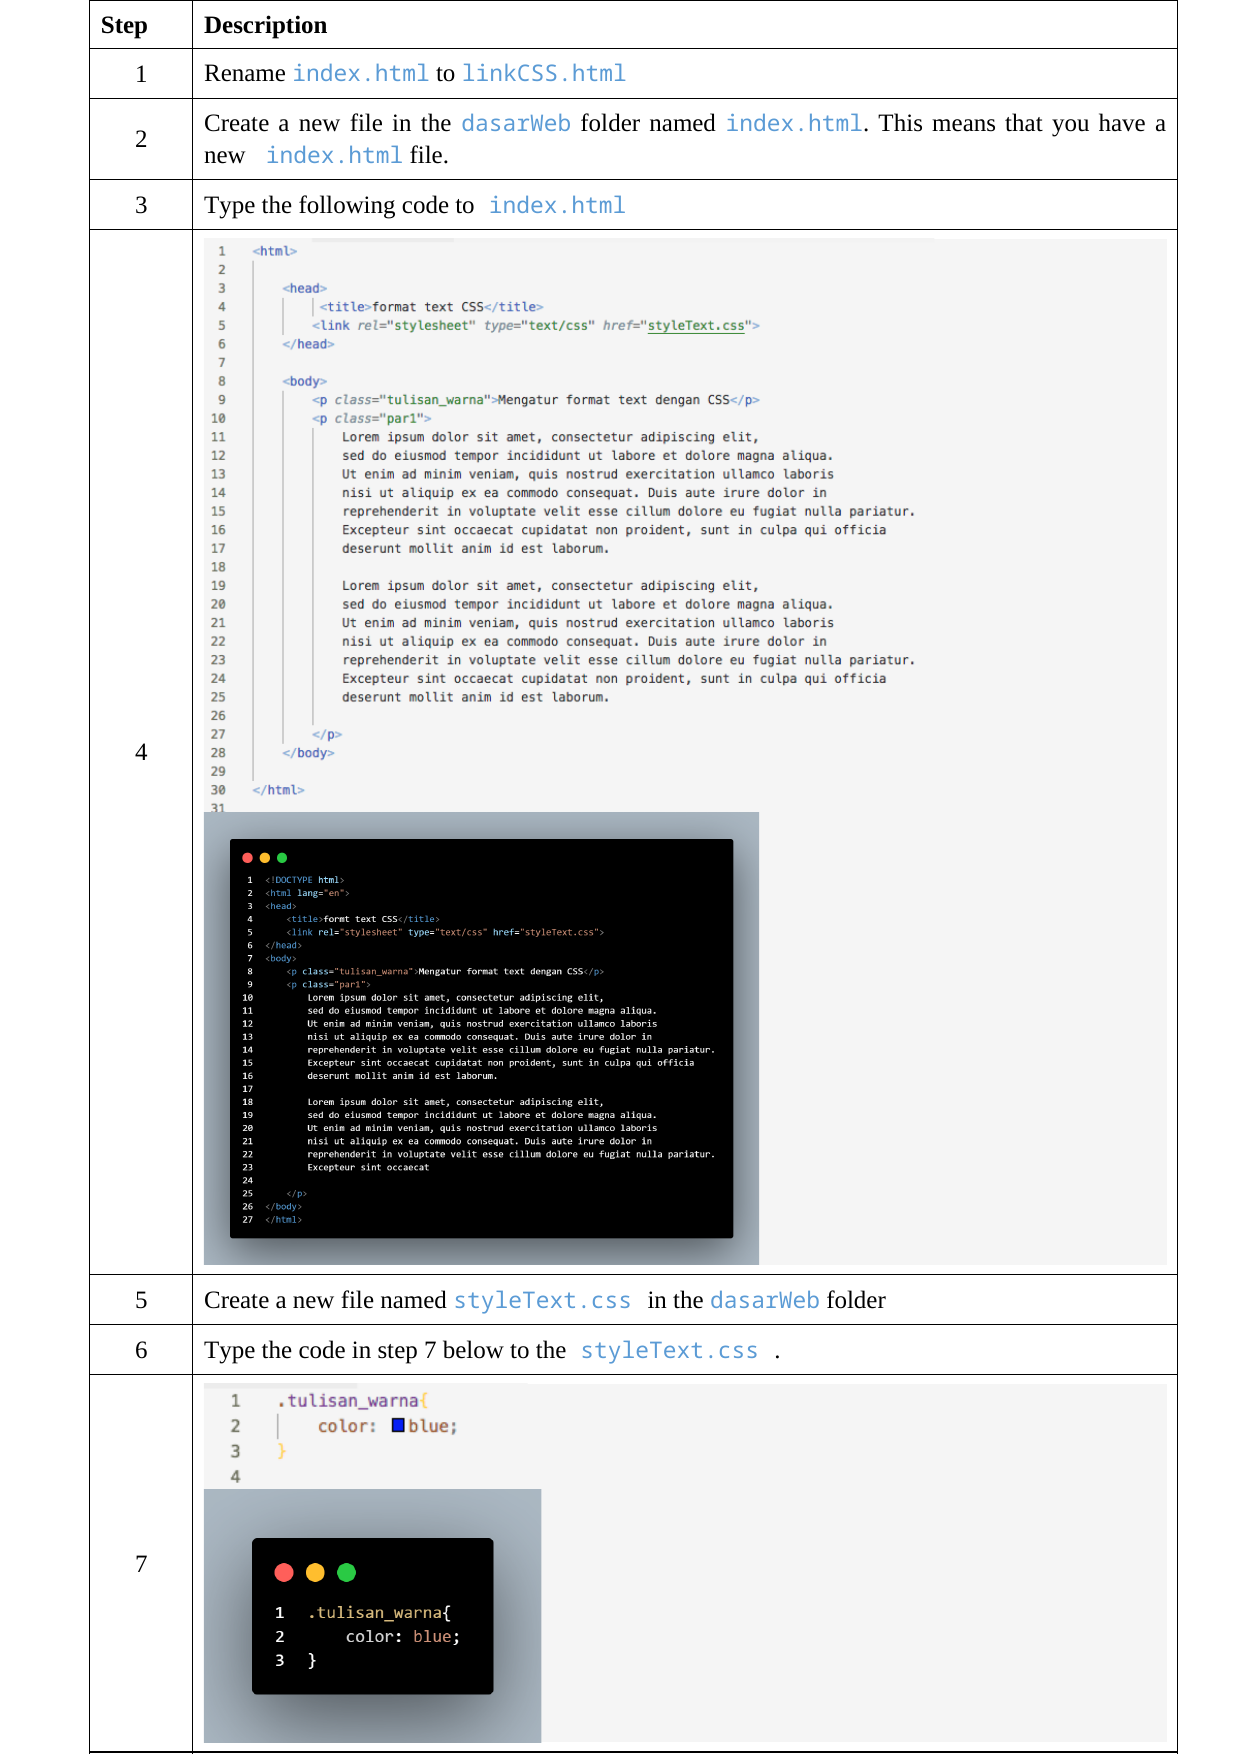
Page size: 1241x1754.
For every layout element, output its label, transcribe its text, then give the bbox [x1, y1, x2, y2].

table_cell 5 [90, 1275, 192, 1324]
table_cell Type the following code to index.html [193, 180, 1177, 229]
table_cell 7 [90, 1375, 192, 1751]
picture [203, 238, 935, 1265]
table_cell Rename index.html to linkCSS.html [193, 49, 1177, 97]
table_cell 1 [90, 49, 192, 97]
table_cell [193, 1375, 1177, 1751]
table_cell 3 [90, 180, 192, 229]
table_cell 4 [90, 230, 192, 1274]
table_cell 6 [90, 1325, 192, 1374]
table_header Step [90, 1, 192, 47]
picture [203, 1383, 542, 1743]
table_cell Type the code in step 7 below to the styleText.css . [193, 1325, 1177, 1374]
table_cell [193, 230, 1177, 1274]
table_header Description [193, 1, 1177, 47]
table_cell 2 [90, 99, 192, 179]
table_cell Create a new file in the dasarWeb folder named index.html. This means that you have a new index.html file. [193, 99, 1177, 179]
table_cell Create a new file named styleText.css in the dasarWeb folder [193, 1275, 1177, 1324]
